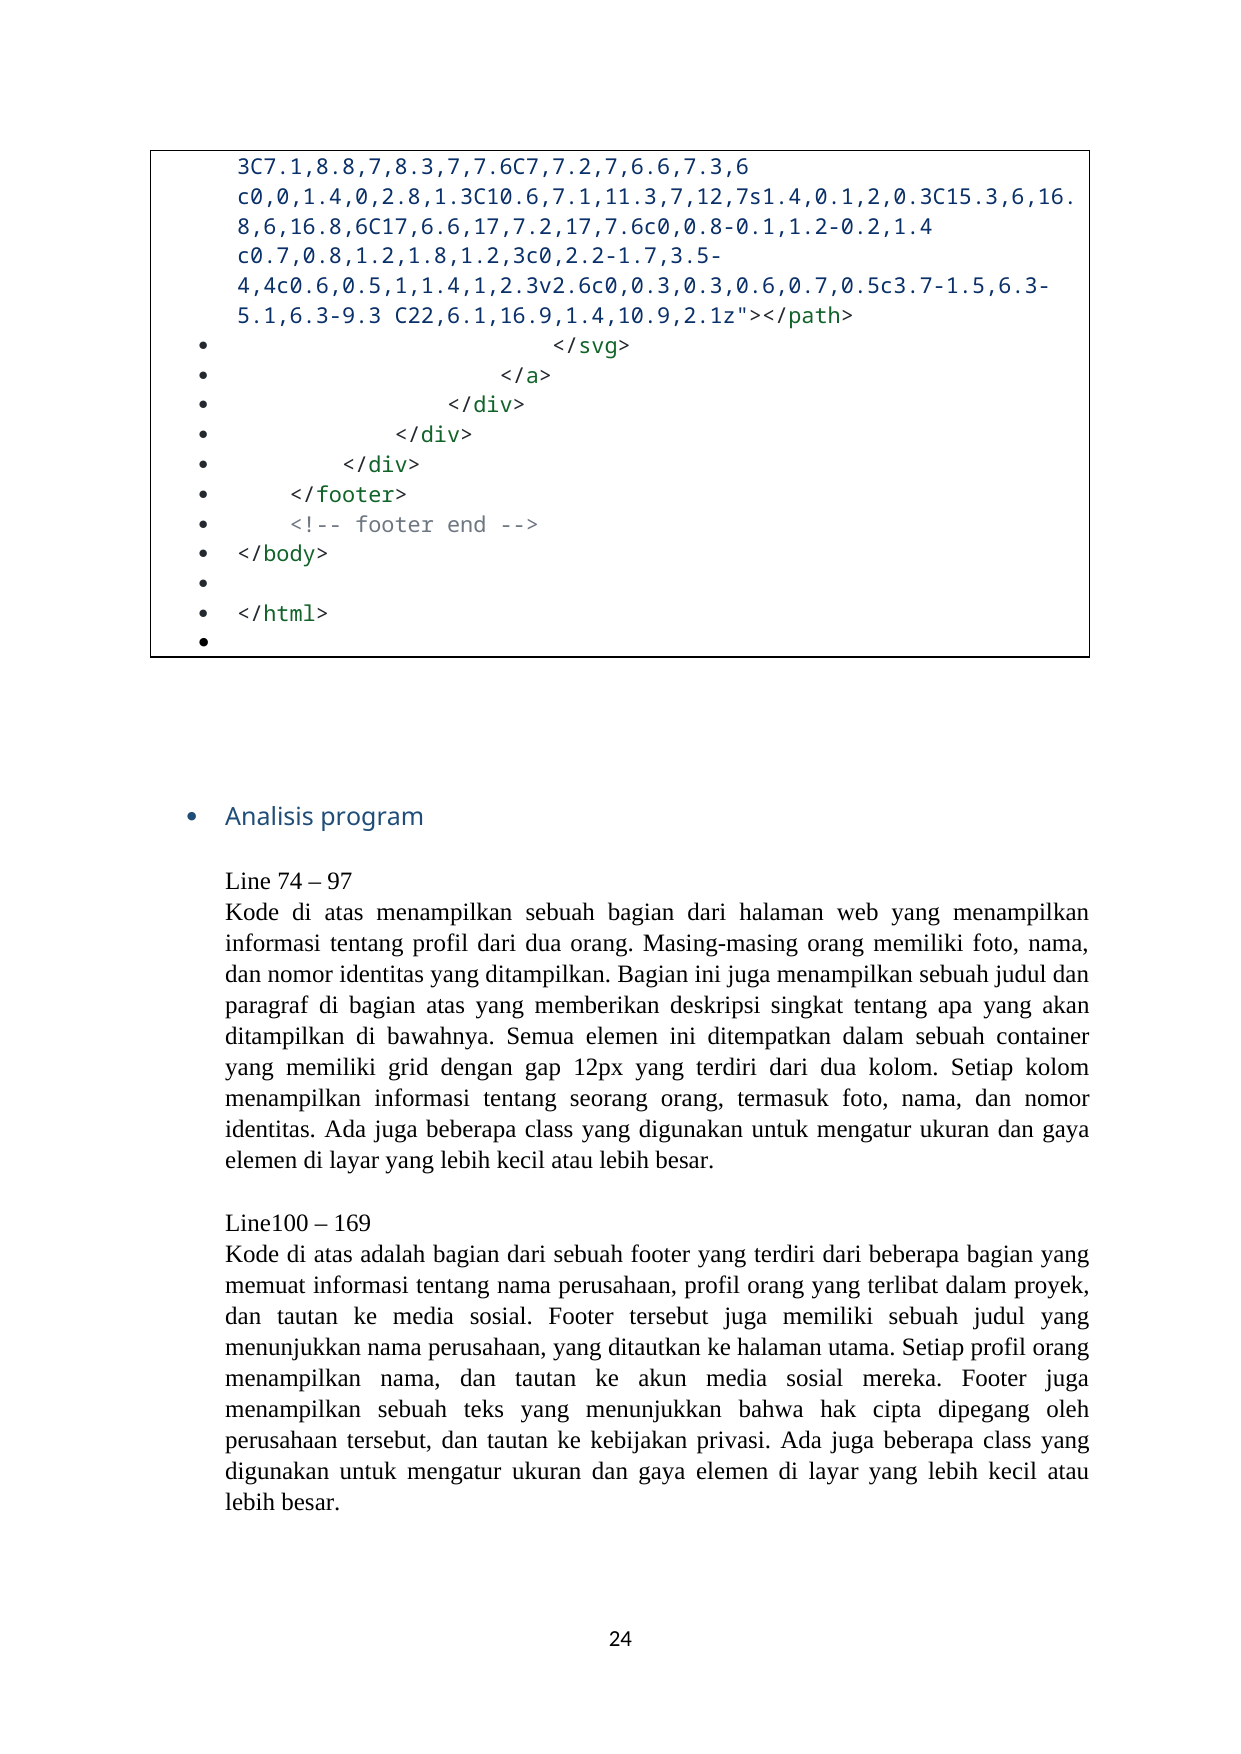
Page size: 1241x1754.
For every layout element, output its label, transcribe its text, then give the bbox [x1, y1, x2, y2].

subtitle Analisis program [187, 798, 1090, 832]
list Line 74 – 97 [225, 866, 1090, 895]
list Kode di atas adalah bagian dari sebuah footer yang terdiri dari beberapa bagian yang memuat informasi tentang nama perusahaan, profil orang yang terlibat dalam proyek, dan tautan ke media sosial. Footer tersebut juga memiliki sebuah judul yang menunjukkan nama perusahaan, yang ditautkan ke halaman utama. Setiap profil orang menampilkan nama, dan tautan ke akun media sosial mereka. Footer juga menampilkan sebuah teks yang menunjukkan bahwa hak cipta dipegang oleh perusahaan tersebut, dan tautan ke kebijakan privasi. Ada juga beberapa class yang digunakan untuk mengatur ukuran dan gaya elemen di layar yang lebih kecil atau lebih besar. [225, 1239, 1090, 1516]
list Kode di atas menampilkan sebuah bagian dari halaman web yang menampilkan informasi tentang profil dari dua orang. Masing-masing orang memiliki foto, nama, dan nomor identitas yang ditampilkan. Bagian ini juga menampilkan sebuah judul dan paragraf di bagian atas yang memberikan deskripsi singkat tentang apa yang akan ditampilkan di bawahnya. Semua elemen ini ditempatkan dalam sebuah container yang memiliki grid dengan gap 12px yang terdiri dari dua kolom. Setiap kolom menampilkan informasi tentang seorang orang, termasuk foto, nama, dan nomor identitas. Ada juga beberapa class yang digunakan untuk mengatur ukuran dan gaya elemen di layar yang lebih kecil atau lebih besar. [225, 897, 1090, 1174]
list Line100 – 169 [225, 1208, 1090, 1236]
